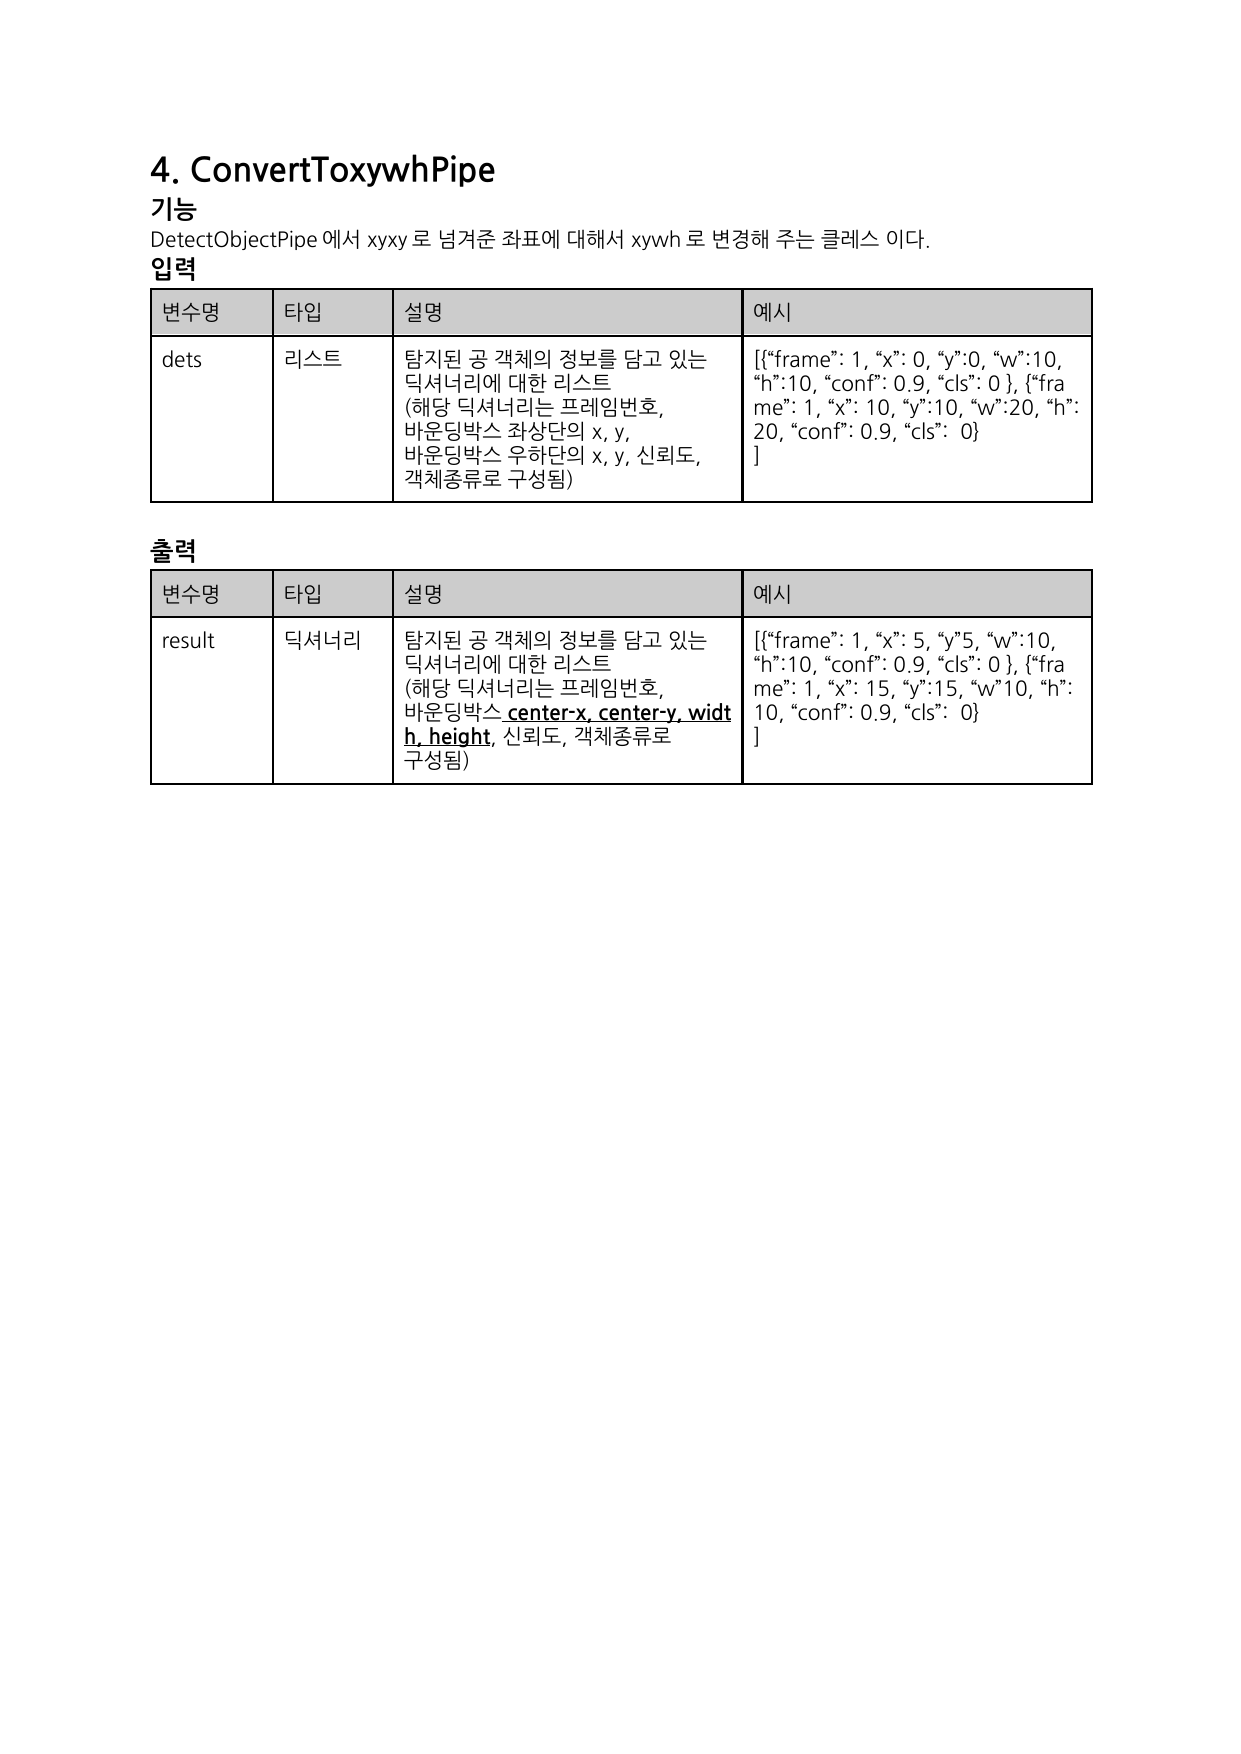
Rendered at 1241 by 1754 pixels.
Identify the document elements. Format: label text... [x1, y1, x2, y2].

table_cell 리스트 [274, 337, 392, 501]
text DetectObjectPipe에서 xyxy로 넘겨준 좌표에 대해서 xywh로 변경해 주는 클레스 이다. [150, 227, 1090, 251]
table_header 변수명 [152, 571, 272, 616]
table_header 설명 [394, 571, 741, 616]
table_cell 탐지된 공 객체의 정보를 담고 있는 딕셔너리에 대한 리스트 (해당 딕셔너리는 프레임번호, 바운딩박스 center-x, center-y, width, height, 신뢰도, 객체종류로 구성됨) [394, 618, 741, 783]
table_header 타입 [274, 571, 392, 616]
text 출력 [150, 536, 1090, 565]
table_header 변수명 [152, 290, 272, 334]
text 기능 [150, 194, 1090, 223]
table_cell dets [152, 337, 272, 501]
table_cell 딕셔너리 [274, 618, 392, 783]
table_header 설명 [394, 290, 741, 334]
text 입력 [150, 254, 1090, 283]
table_header 예시 [744, 571, 1091, 616]
table_cell 탐지된 공 객체의 정보를 담고 있는 딕셔너리에 대한 리스트 (해당 딕셔너리는 프레임번호, 바운딩박스 좌상단의 x, y, 바운딩박스 우하단의 x, y, 신뢰도, 객체종류로 구성됨) [394, 337, 741, 501]
table_header 예시 [744, 290, 1091, 334]
subtitle 4. ConvertToxywhPipe [150, 150, 1090, 188]
table_cell result [152, 618, 272, 783]
table_cell [{“frame”: 1, “x”: 0, “y”:0, “w”:10, “h”:10, “conf”: 0.9, “cls”: 0 }, {“frame”: 1, “x”: 10, “y”:10, “w”:20, “h”:20, “conf”: 0.9, “cls”: 0} ] [744, 337, 1091, 501]
table_cell [{“frame”: 1, “x”: 5, “y”5, “w”:10, “h”:10, “conf”: 0.9, “cls”: 0 }, {“frame”: 1, “x”: 15, “y”:15, “w”10, “h”:10, “conf”: 0.9, “cls”: 0} ] [744, 618, 1091, 783]
table_header 타입 [274, 290, 392, 334]
